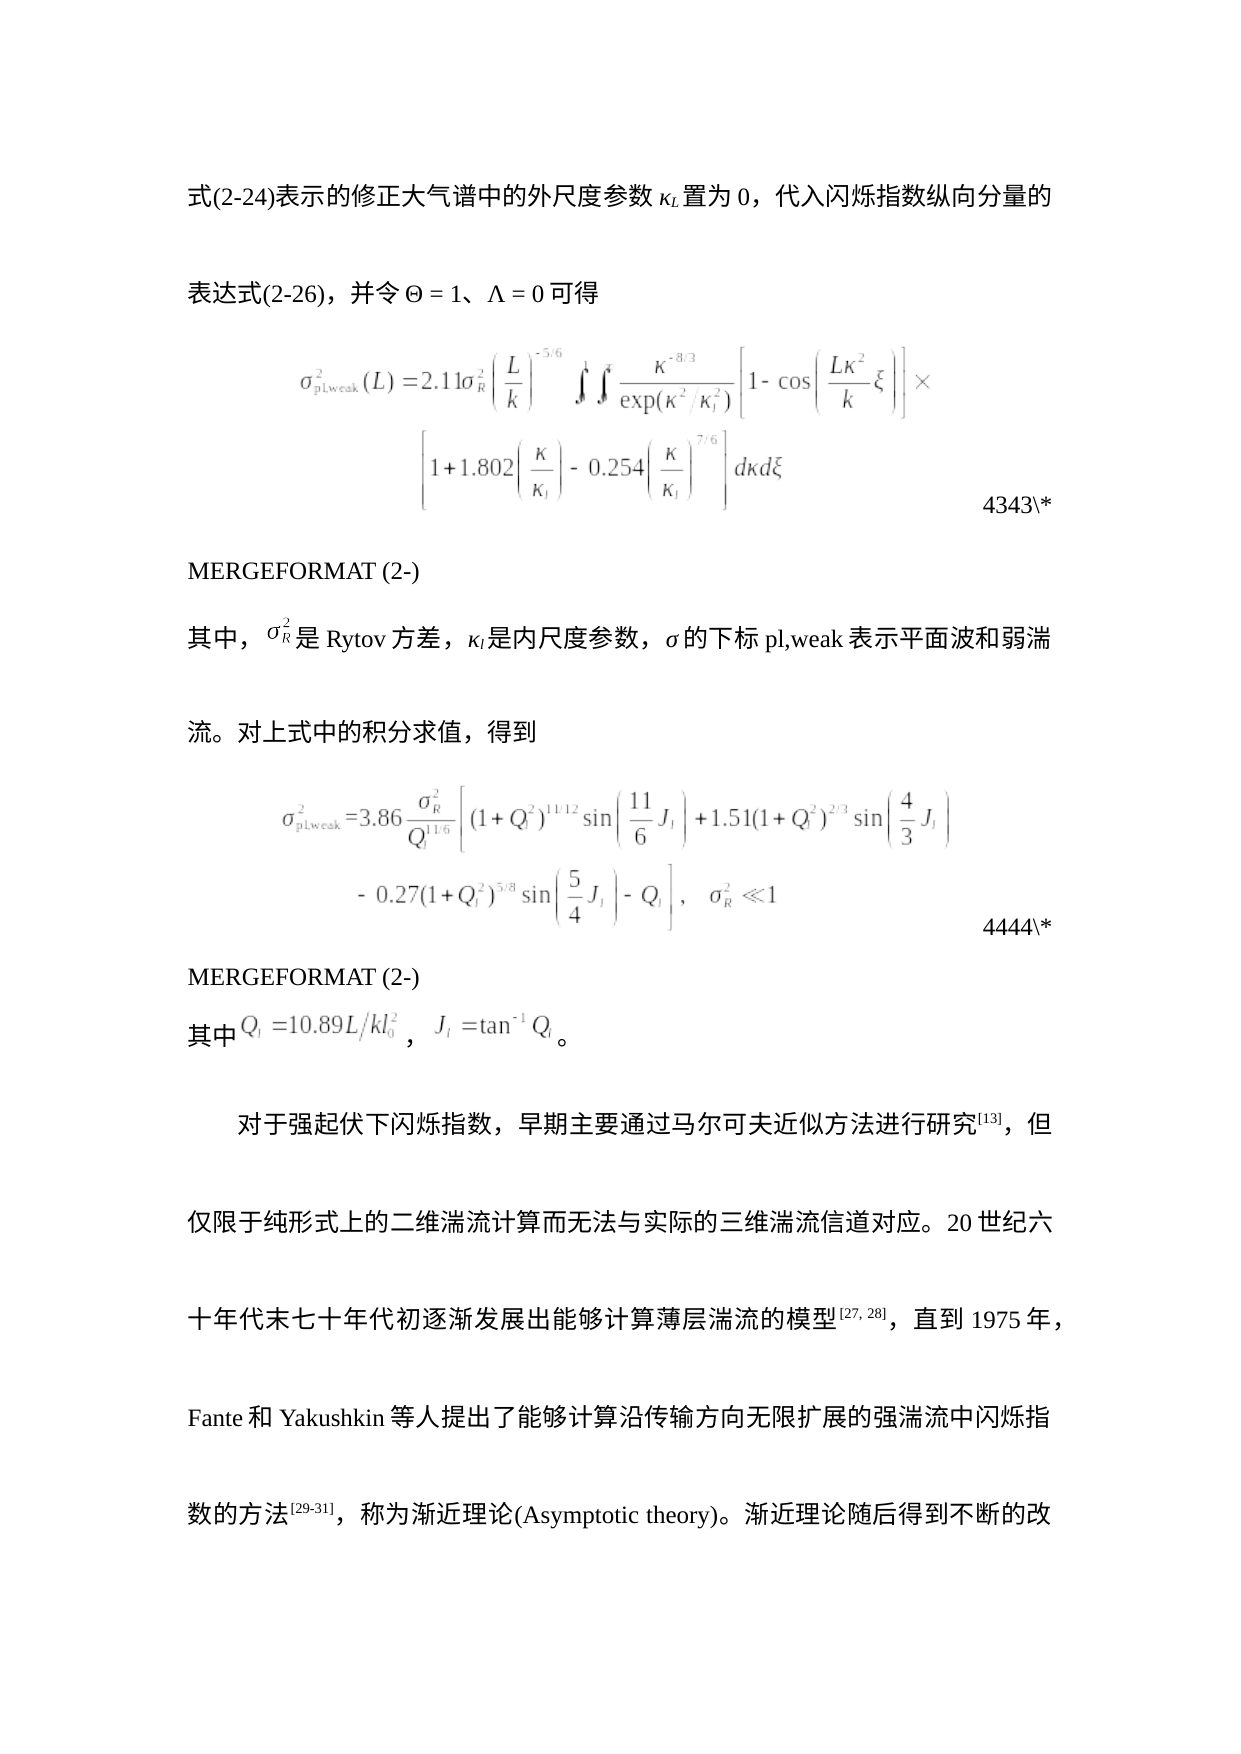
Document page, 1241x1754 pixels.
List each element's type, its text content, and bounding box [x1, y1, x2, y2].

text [187, 1090, 1053, 1545]
text 其中，是Rytov方差，κl是内尺度参数，σ的下标pl,weak表示平面波和弱湍流。对上式中的积分求值，得到 [187, 601, 1053, 763]
text 其中，。 [187, 1007, 1053, 1072]
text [187, 162, 1053, 324]
